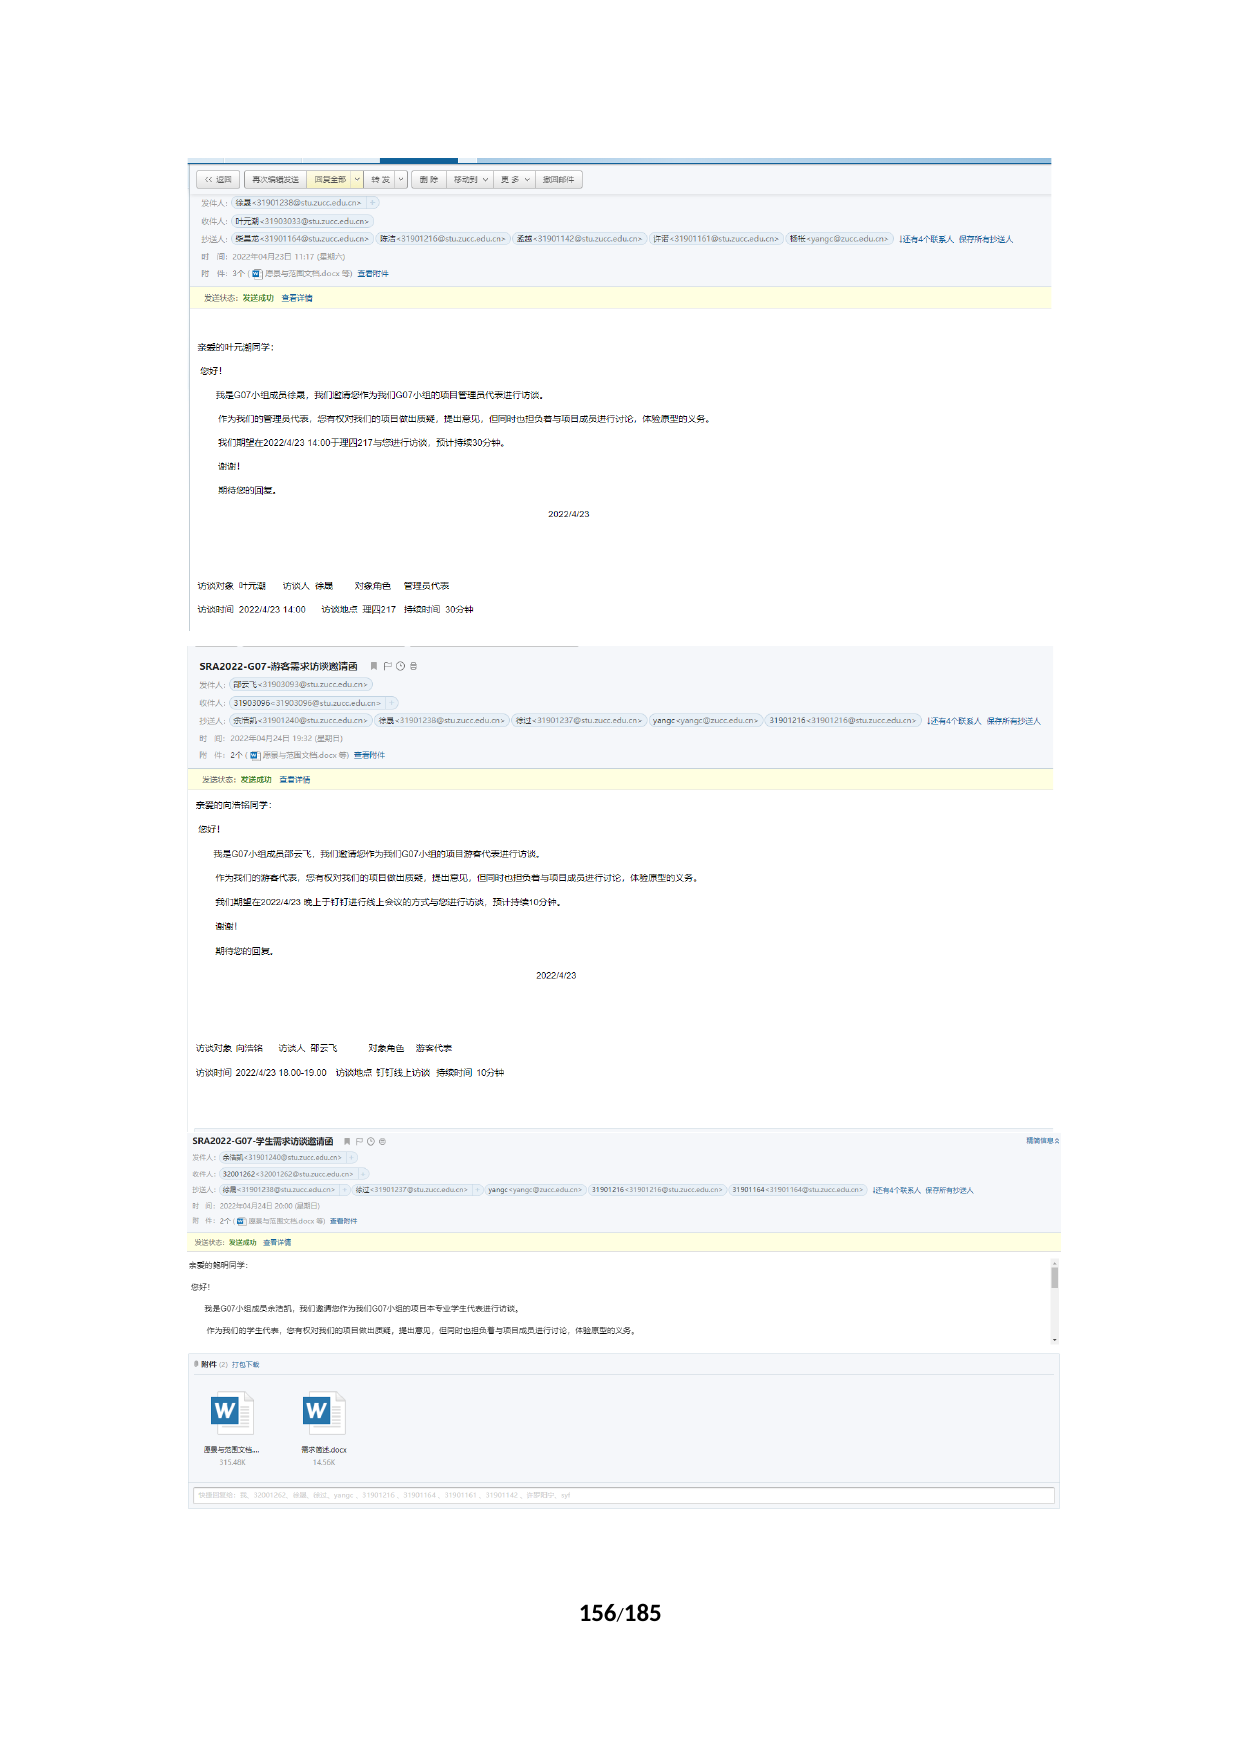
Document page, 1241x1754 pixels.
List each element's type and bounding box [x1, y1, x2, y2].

picture [187, 158, 1052, 631]
picture [187, 646, 1054, 1132]
picture [187, 1133, 1061, 1511]
